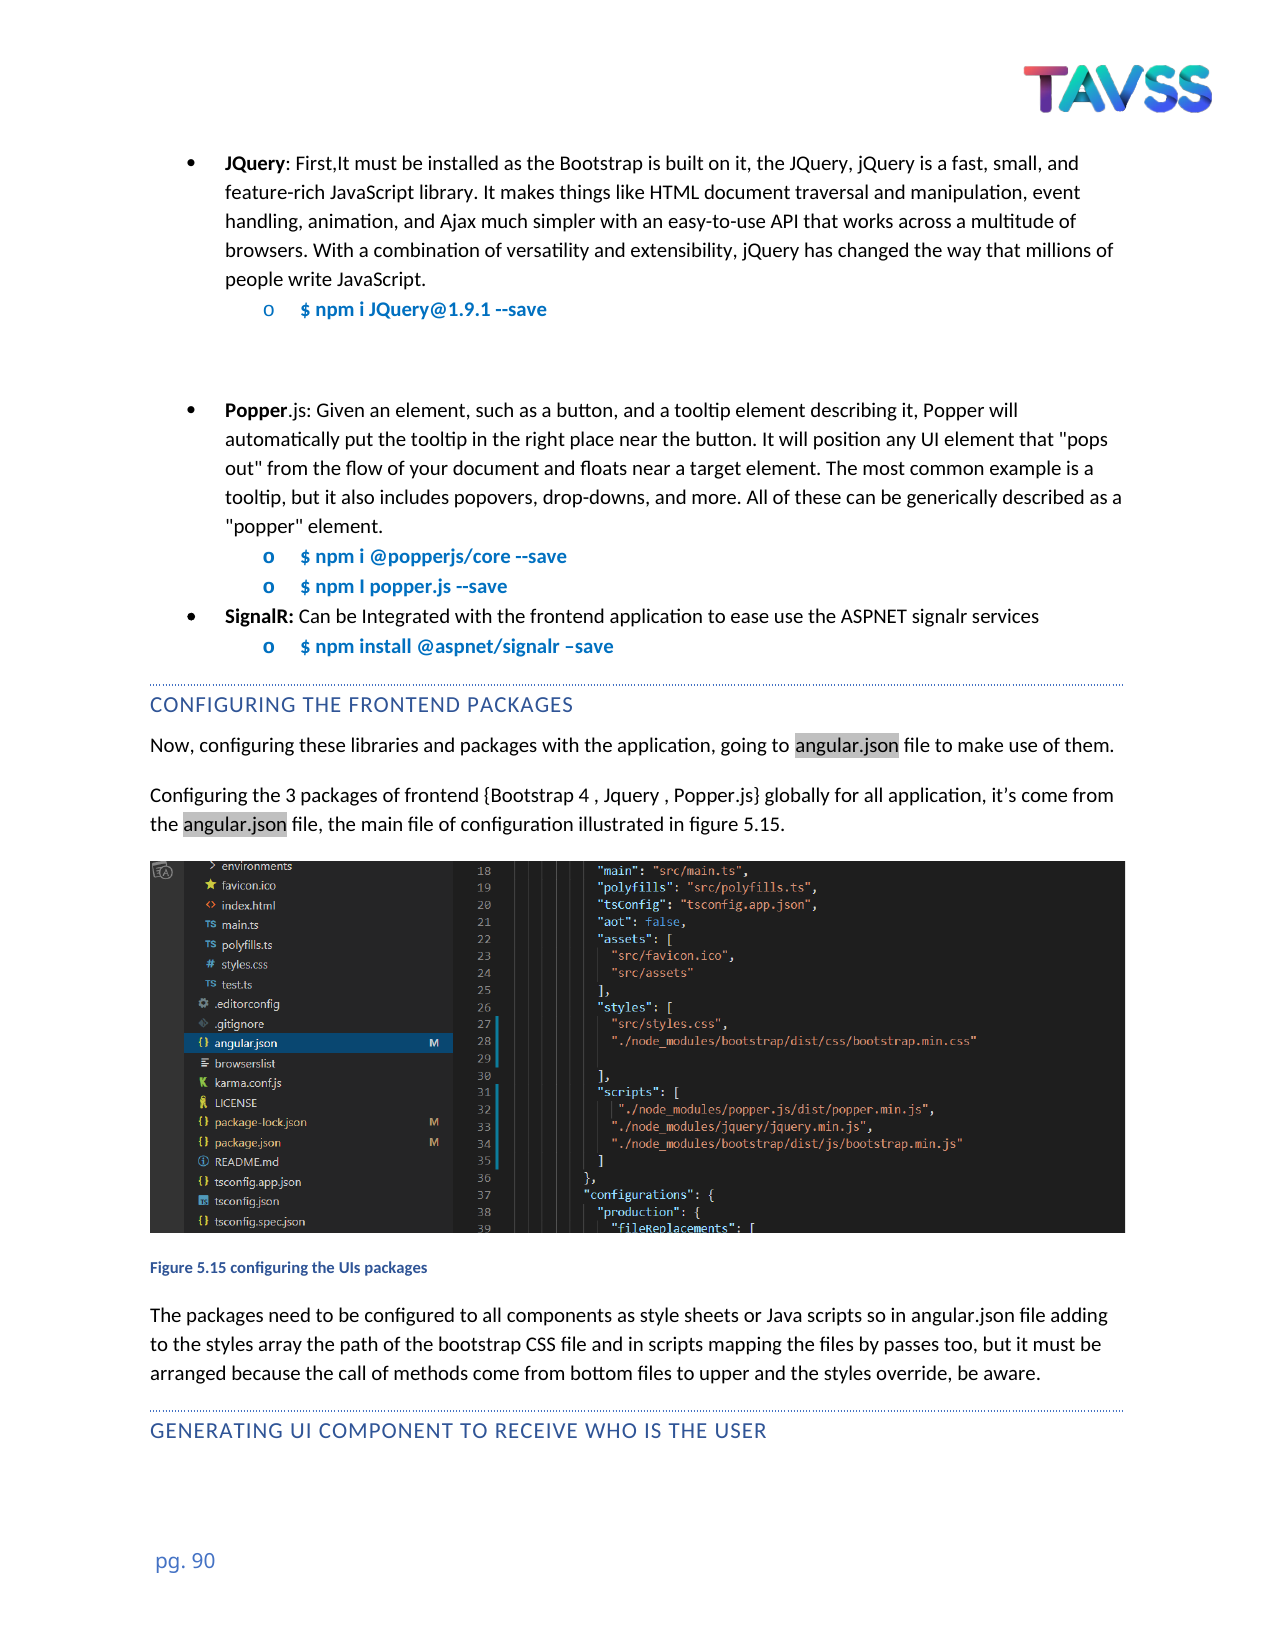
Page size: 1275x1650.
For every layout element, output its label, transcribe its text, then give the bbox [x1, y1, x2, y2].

subtitle Generating UI component to receive who is the USer [150, 1410, 1125, 1444]
list $ npm install @aspnet/signalr –save [262, 633, 1125, 659]
list Popper.js: Given an element, such as a button, and a tooltip element describing it, Popper will automatically put the tooltip in the right place near the button. It will position any UI element that "pops out" from the flow of your document and floats near a target element. The most common example is a tooltip, but it also includes popovers, drop-downs, and more. All of these can be generically described as a "popper" element. [187, 397, 1125, 539]
subtitle Configuring The Frontend Packages [150, 684, 1125, 718]
text Now, configuring these libraries and packages with the application, going to angular.json file to make use of them. [150, 732, 1125, 758]
list $ npm i JQuery@1.9.1 --save [262, 296, 1125, 322]
list SignalR: Can be Integrated with the frontend application to ease use the ASPNET signalr services [187, 604, 1125, 629]
text Figure 5.15 configuring the UIs packages [150, 1258, 1125, 1278]
text Configuring the 3 packages of frontend {Bootstrap 4 , Jquery , Popper.js} globally for all application, it’s come from the angular.json file, the main file of configuration illustrated in figure 5.15. [150, 782, 1125, 837]
list $ npm i @popperjs/core --save [262, 543, 1125, 569]
list JQuery: First,It must be installed as the Bootstrap is built on it, the JQuery, jQuery is a fast, small, and feature-rich JavaScript library. It makes things like HTML document traversal and manipulation, event handling, animation, and Ajax much simpler with an easy-to-use API that works across a multitude of browsers. With a combination of versatility and extensibility, jQuery has changed the way that millions of people write JavaScript. [187, 150, 1125, 292]
list $ npm I popper.js --save [262, 573, 1125, 600]
picture [150, 861, 1125, 1233]
picture [1002, 41, 1236, 135]
text The packages need to be configured to all components as style sheets or Java scripts so in angular.json file adding to the styles array the path of the bootstrap CSS file and in scripts mapping the files by passes too, but it must be arranged because the call of methods come from bottom files to upper and the styles override, be aware. [150, 1302, 1125, 1386]
